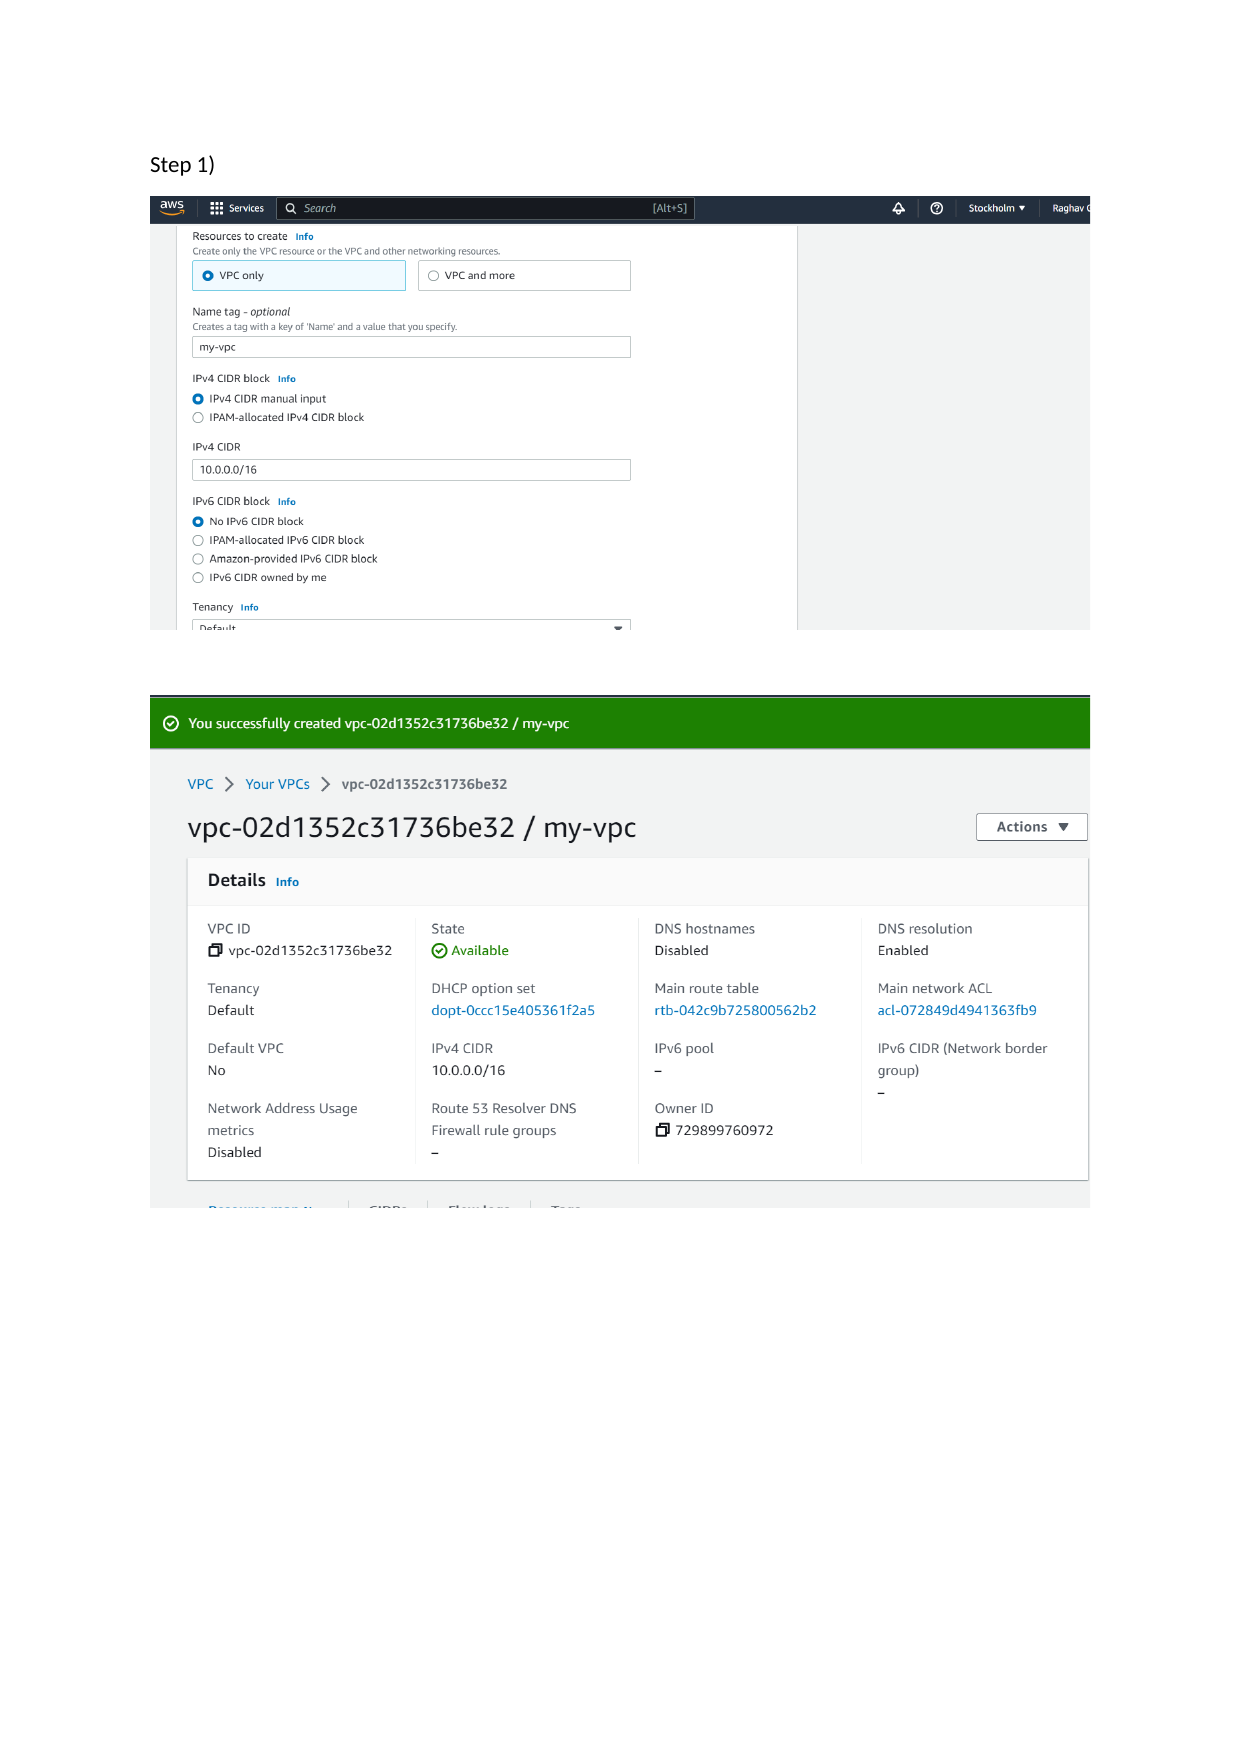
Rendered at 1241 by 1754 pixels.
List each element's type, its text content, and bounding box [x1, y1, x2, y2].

text Step 1) [150, 150, 1090, 178]
picture [150, 695, 1091, 1208]
picture [150, 196, 1091, 630]
